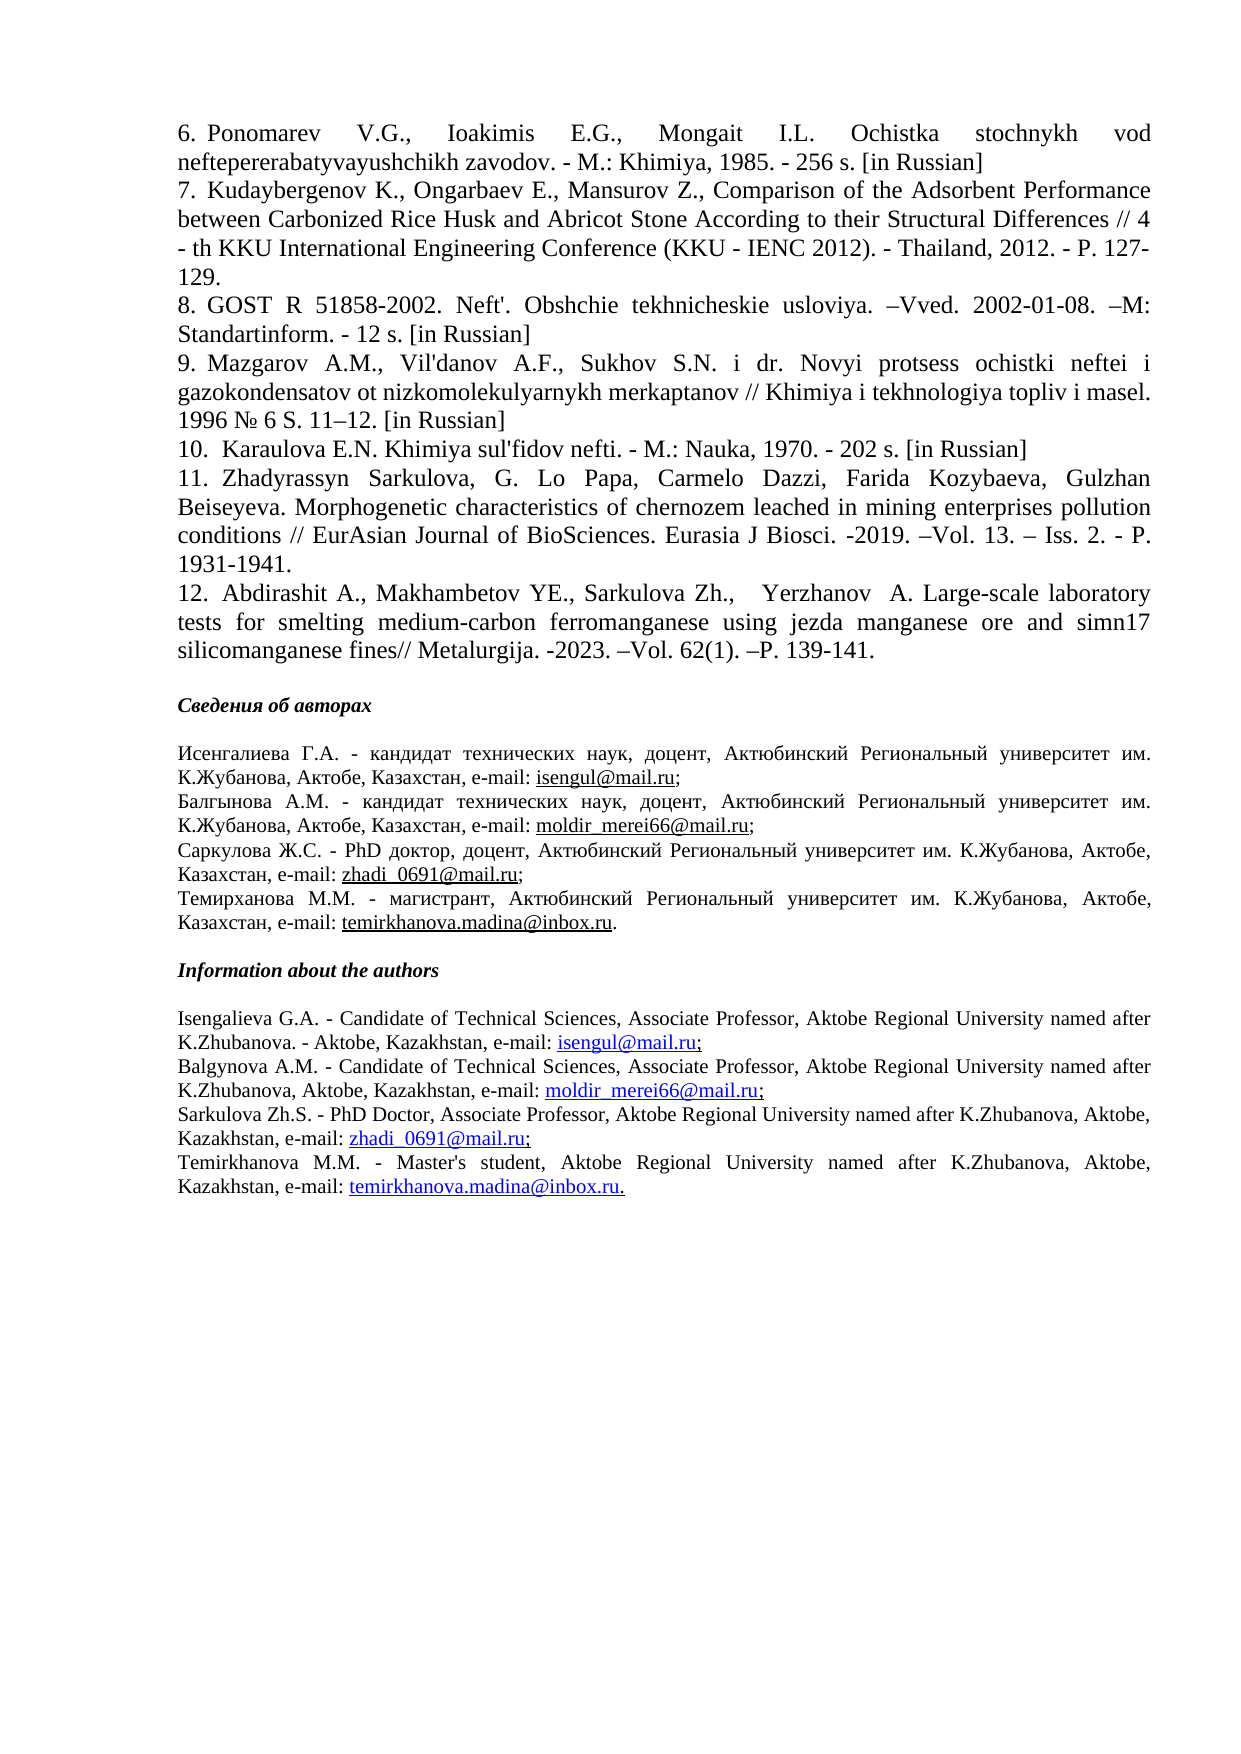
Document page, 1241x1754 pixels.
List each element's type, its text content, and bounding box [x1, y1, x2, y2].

text Исенгалиева Г.А. - кандидат технических наук, доцент, Актюбинский Региональный университет им. К.Жубанова, Актобе, Казахстан, e-mail: isengul@mail.ru; [177, 741, 1152, 789]
text Isengalieva G.A. - Candidate of Technical Sciences, Associate Professor, Aktobe Regional University named after K.Zhubanova. - Aktobe, Kazakhstan, e-mail: isengul@mail.ru; [177, 1006, 1152, 1054]
list Mazgarov A.M., Vil'danov A.F., Sukhov S.N. i dr. Novyi protsess ochistki neftei i gazokondensatov ot nizkomolekulyarnykh merkaptanov // Khimiya i tekhnologiya topliv i masel. 1996 № 6 S. 11–12. [in Russian] [177, 348, 1152, 434]
text Темирханова М.М. - магистрант, Актюбинский Региональный университет им. К.Жубанова, Актобе, Казахстан, e-mail: temirkhanova.madina@inbox.ru. [177, 886, 1152, 934]
list Abdirashit A., Makhambetov YE., Sarkulova Zh., Yerzhanov A. Large-scale laboratory tests for smelting medium-carbon ferromanganese using jezda manganese ore and simn17 silicomanganese fines// Metalurgija. -2023. –Vol. 62(1). –P. 139-141. [177, 578, 1152, 664]
text Information about the authors [177, 958, 1152, 982]
text Balgynova A.M. - Candidate of Technical Sciences, Associate Professor, Aktobe Regional University named after K.Zhubanova, Aktobe, Kazakhstan, e-mail: moldir_merei66@mail.ru; [177, 1054, 1152, 1102]
list Ponomarev V.G., Ioakimis E.G., Mongait I.L. Ochistka stochnykh vod neftepererabatyvayushchikh zavodov. - M.: Khimiya, 1985. - 256 s. [in Russian] [177, 118, 1152, 176]
text Temirkhanova M.M. - Master's student, Aktobe Regional University named after K.Zhubanova, Aktobe, Kazakhstan, e-mail: temirkhanova.madina@inbox.ru. [177, 1150, 1152, 1198]
text Саркулова Ж.С. - PhD доктор, доцент, Актюбинский Региональный университет им. К.Жубанова, Актобе, Казахстан, e-mail: zhadi_0691@mail.ru; [177, 837, 1152, 886]
list Zhadуrassyn Sarkulova, G. Lo Papa, Carmelo Dazzi, Farida Kozybaeva, Gulzhan Beiseyeva. Morphogenetic characteristics of chernozem leached in mining enterprises pollution conditions // EurAsian Journal of BioSciences. Eurasia J Biosci. -2019. –Vol. 13. – Iss. 2. - P. 1931-1941. [177, 463, 1152, 578]
list Karaulova E.N. Khimiya sul'fidov nefti. - M.: Nauka, 1970. - 202 s. [in Russian] [177, 434, 1152, 463]
list GOST R 51858-2002. Neft'. Obshchie tekhnicheskie usloviya. –Vved. 2002-01-08. –M: Standartinform. - 12 s. [in Russian] [177, 291, 1152, 348]
list Kudaybergenov K., Ongarbaev E., Mansurov Z., Comparison of the Adsorbent Performance between Carbonized Rice Husk and Abricot Stone According to their Structural Differences // 4 - th KKU International Engineering Conference (KKU - IENC 2012). - Thailand, 2012. - P. 127-129. [177, 176, 1152, 291]
text Сведения об авторах [177, 693, 1152, 717]
text Sarkulova Zh.S. - PhD Doctor, Associate Professor, Aktobe Regional University named after K.Zhubanova, Aktobe, Kazakhstan, e-mail: zhadi_0691@mail.ru; [177, 1102, 1152, 1150]
text Балгынова А.М. - кандидат технических наук, доцент, Актюбинский Региональный университет им. К.Жубанова, Актобе, Казахстан, e-mail: moldir_merei66@mail.ru; [177, 789, 1152, 837]
